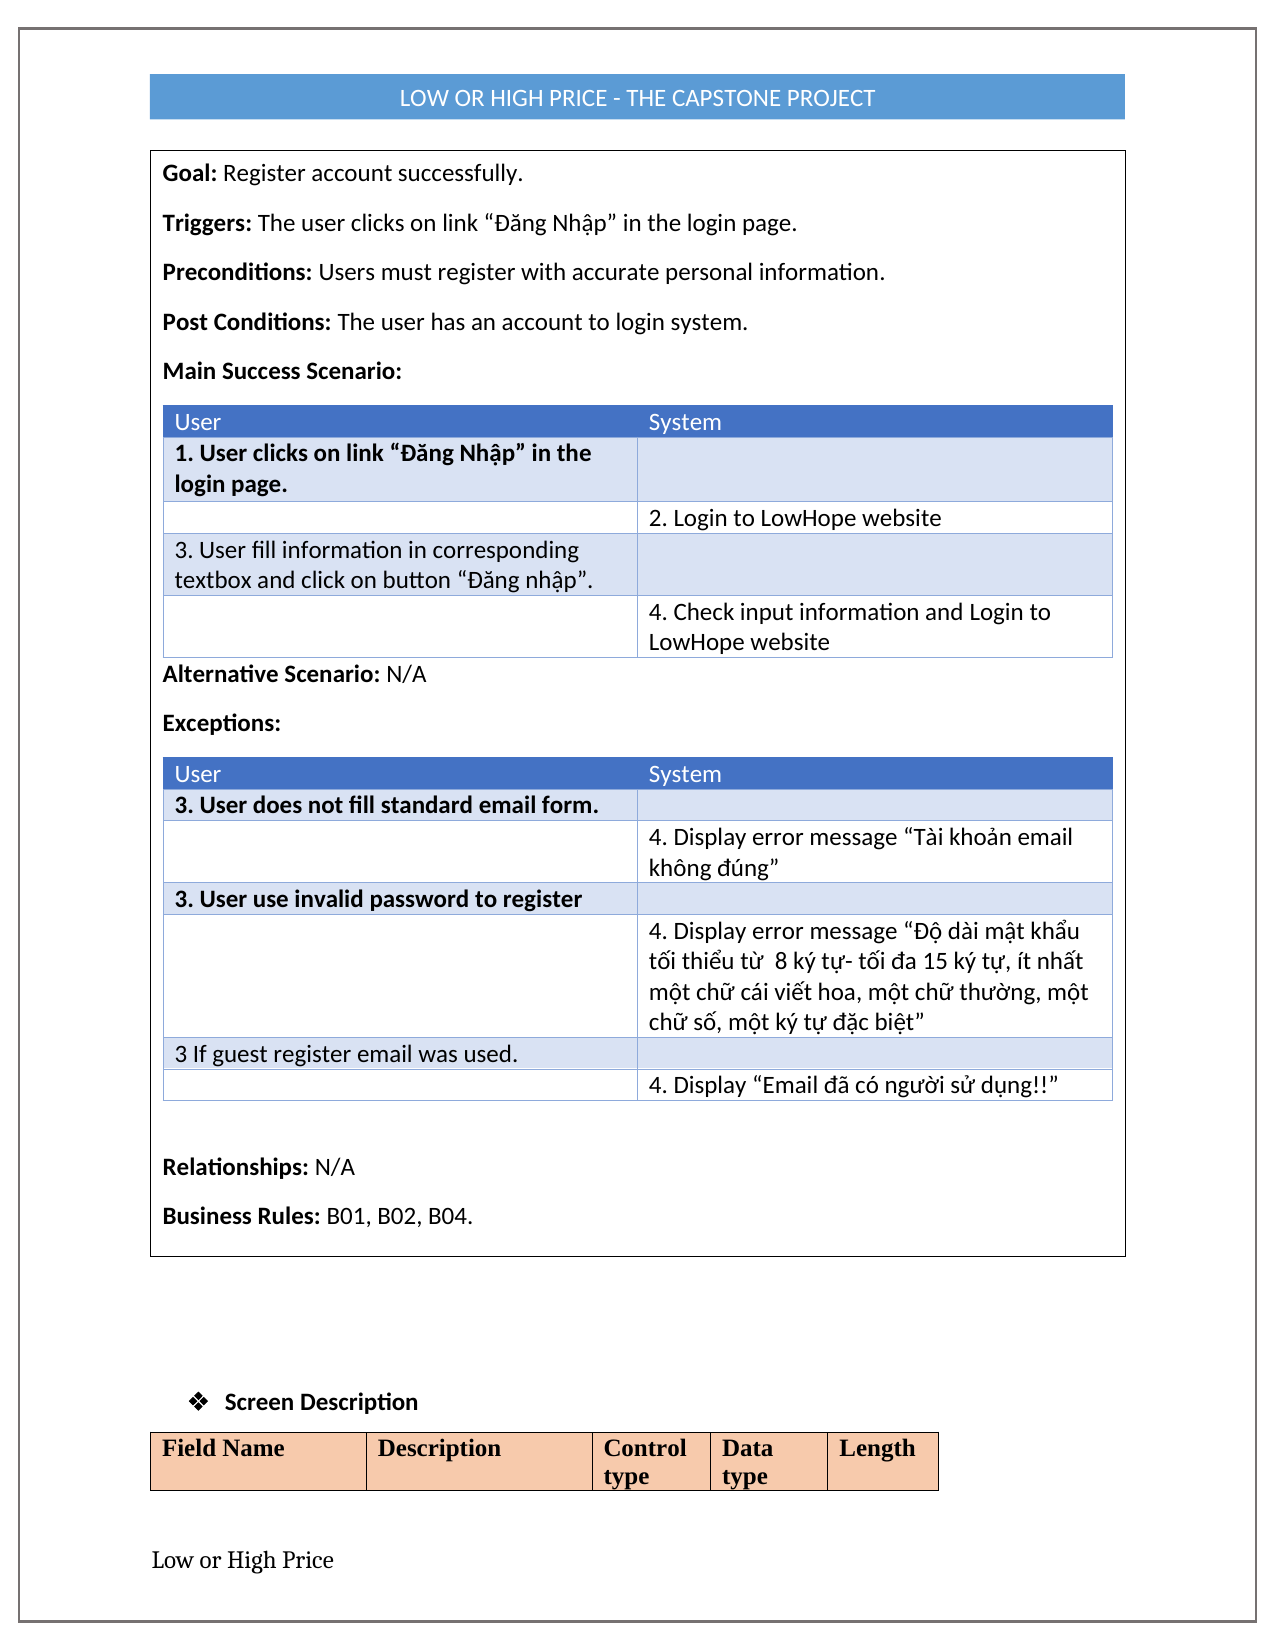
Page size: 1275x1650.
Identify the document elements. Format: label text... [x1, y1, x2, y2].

table_header Length [828, 1433, 938, 1490]
list Screen Description [187, 1386, 1125, 1416]
table_header Field Name [151, 1433, 366, 1490]
table_header Data type [711, 1433, 827, 1490]
table_header Description [367, 1433, 592, 1490]
table_header Control type [593, 1433, 710, 1490]
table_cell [151, 151, 1125, 1256]
